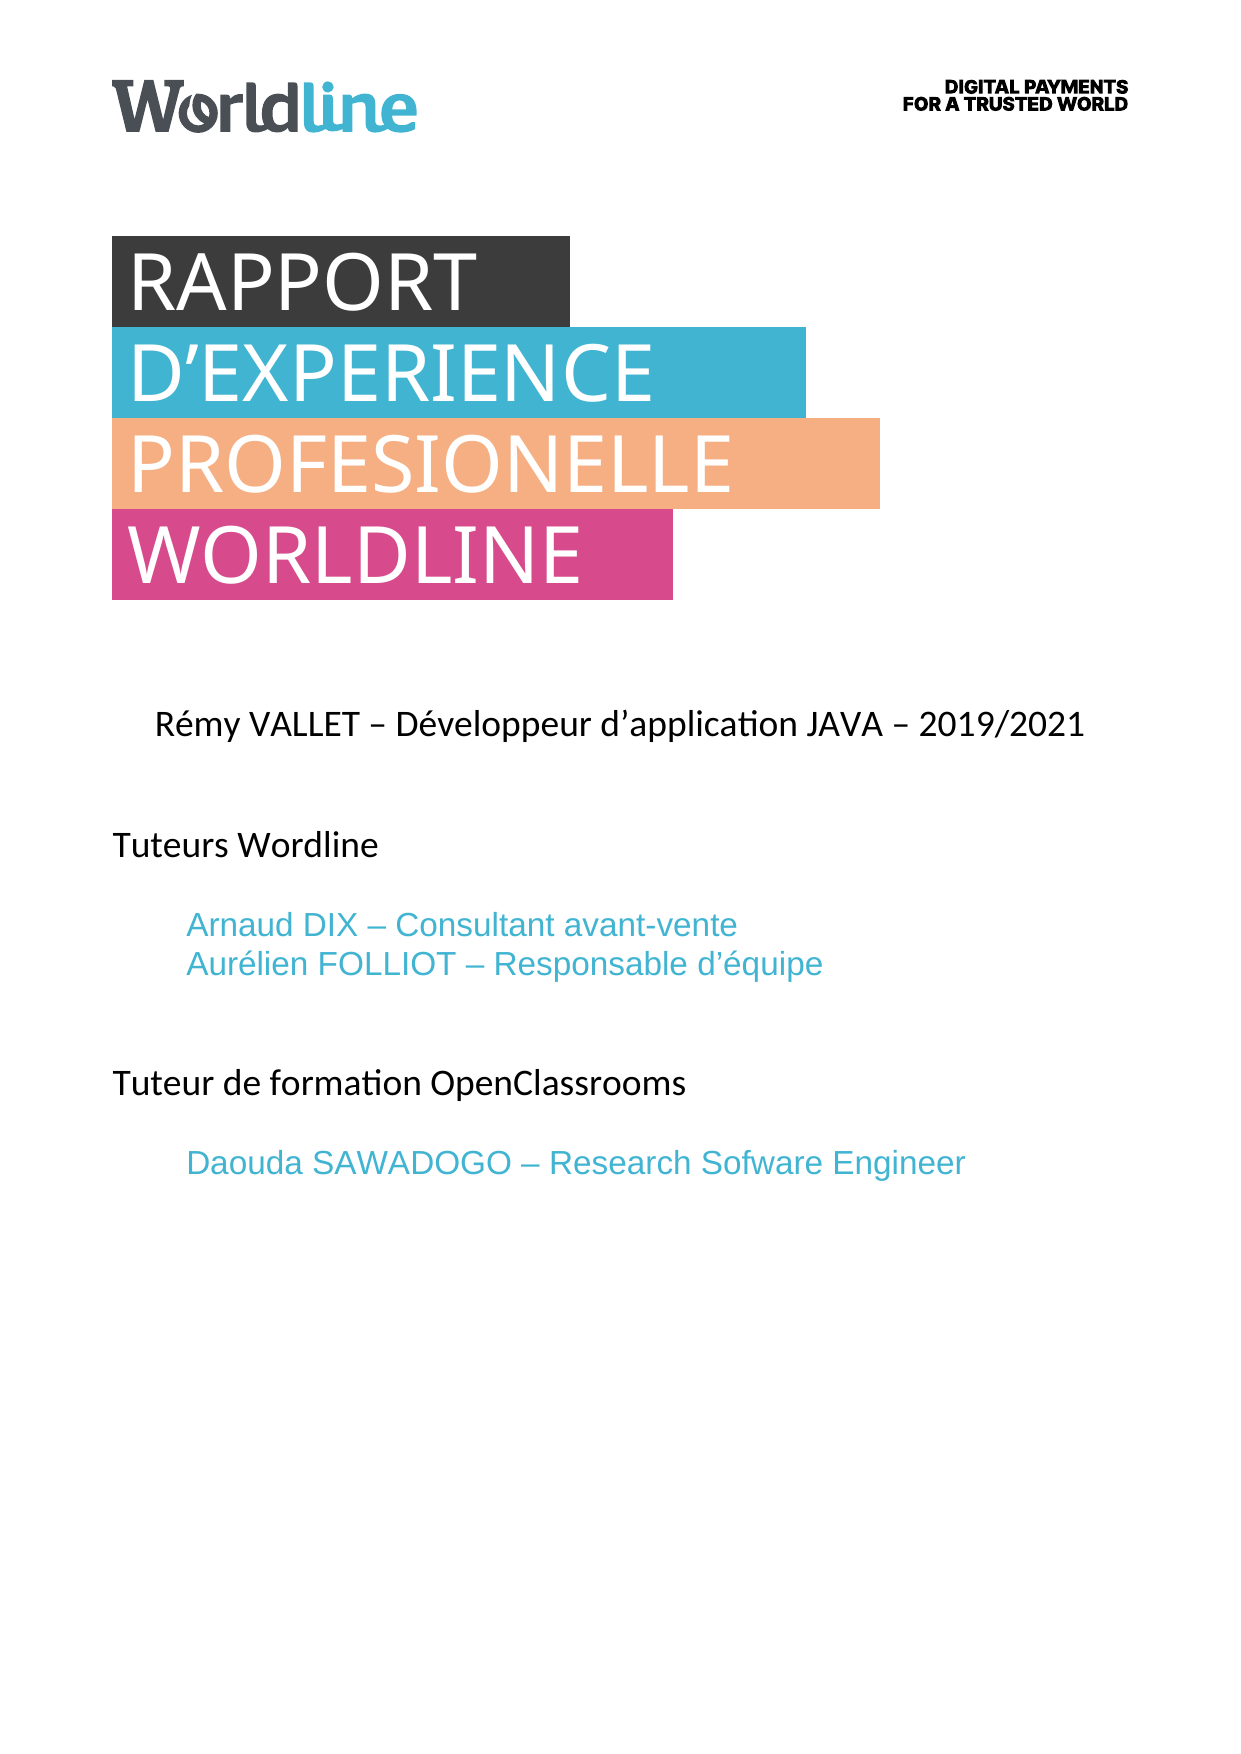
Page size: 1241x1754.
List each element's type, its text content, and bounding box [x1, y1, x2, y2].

text Daouda SAWADOGO – Research Sofware Engineer [112, 1143, 1128, 1182]
text Rémy VALLET – Développeur d’application JAVA – 2019/2021 [112, 700, 1128, 771]
text Tuteurs Wordline [112, 821, 1128, 867]
text Arnaud DIX – Consultant avant-vente [112, 905, 1128, 943]
text Aurélien FOLLIOT – Responsable d’équipe [112, 943, 1128, 982]
table_cell WORLDLINE [112, 509, 673, 600]
text Tuteur de formation OpenClassrooms [112, 1059, 1128, 1105]
table_header RAPPORT [112, 236, 570, 327]
table_cell D’EXPERienCE [112, 327, 806, 418]
table_cell PROFESIONELLE [112, 418, 880, 509]
